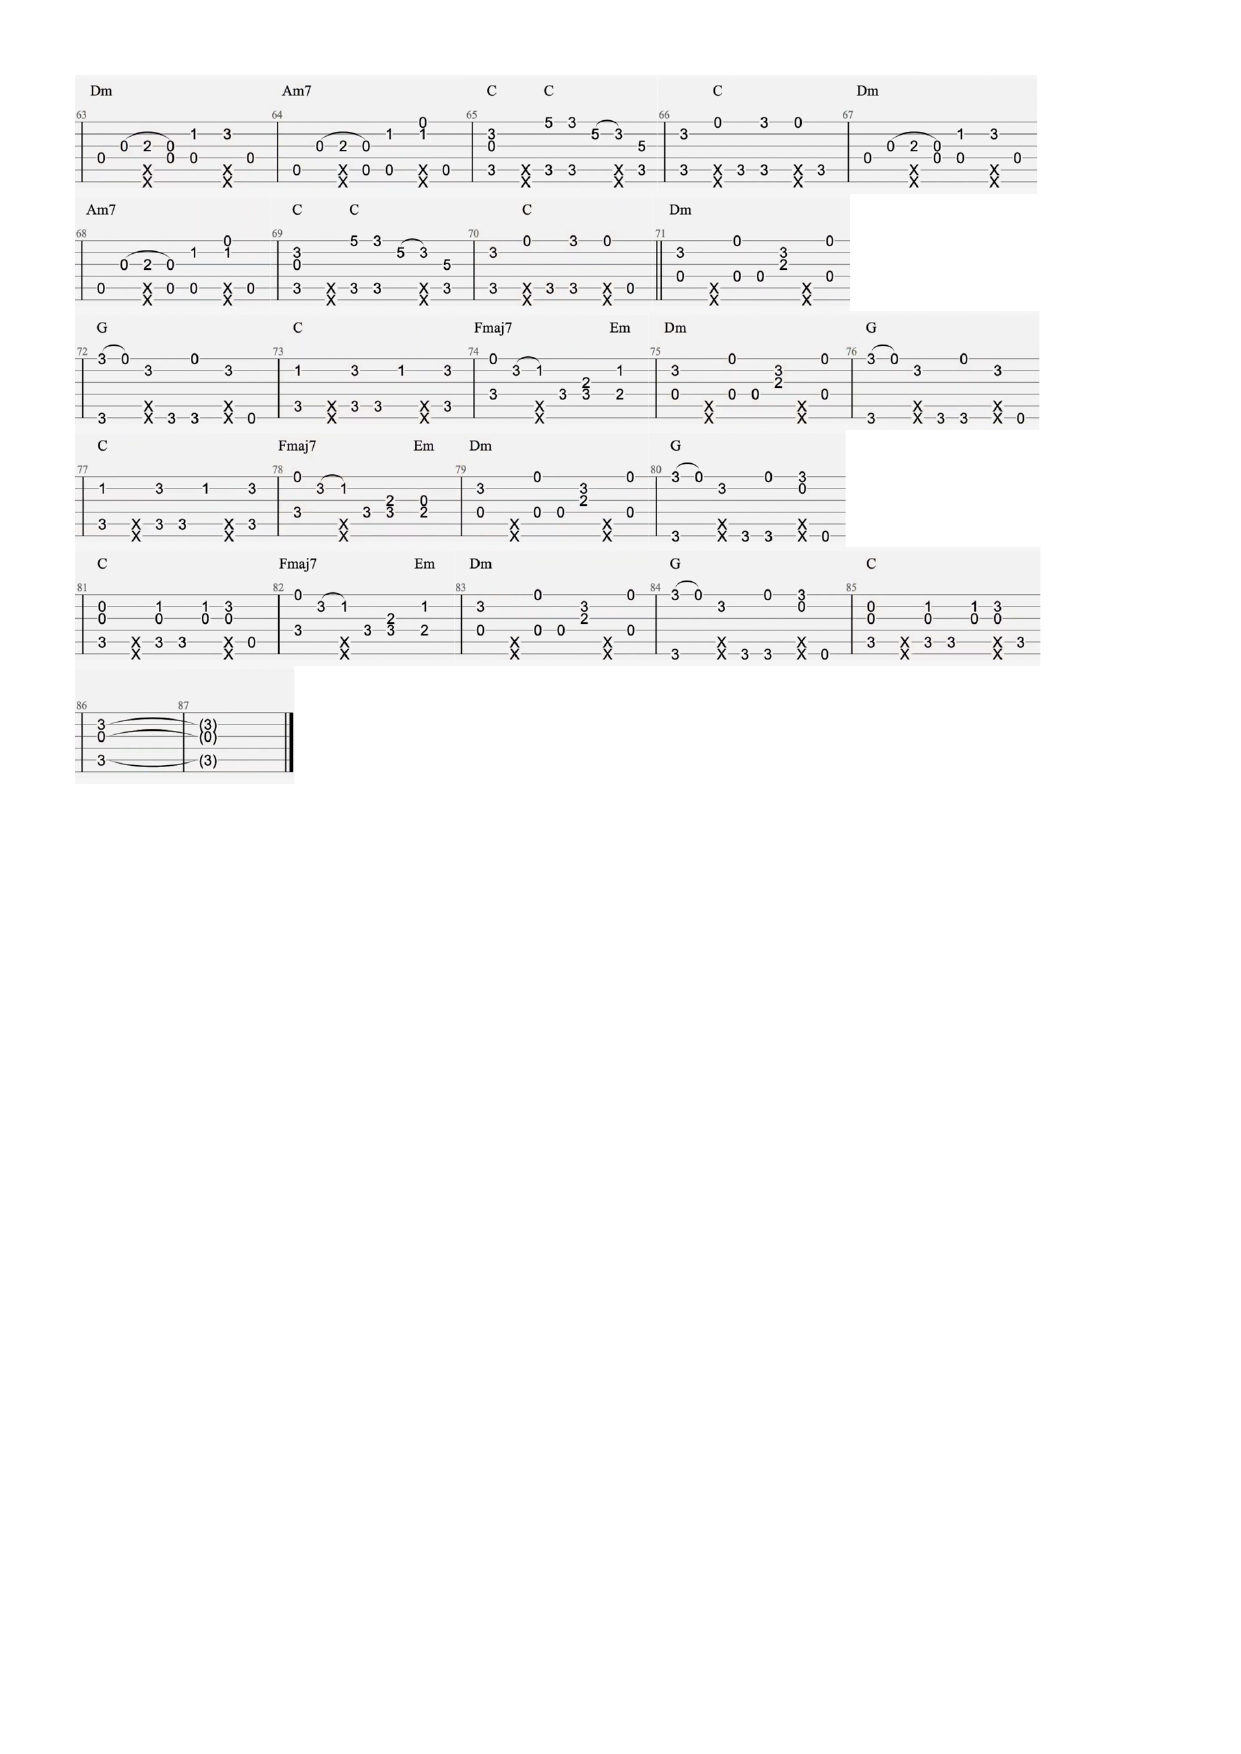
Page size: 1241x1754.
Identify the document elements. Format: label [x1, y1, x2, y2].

picture [75, 75, 1041, 784]
